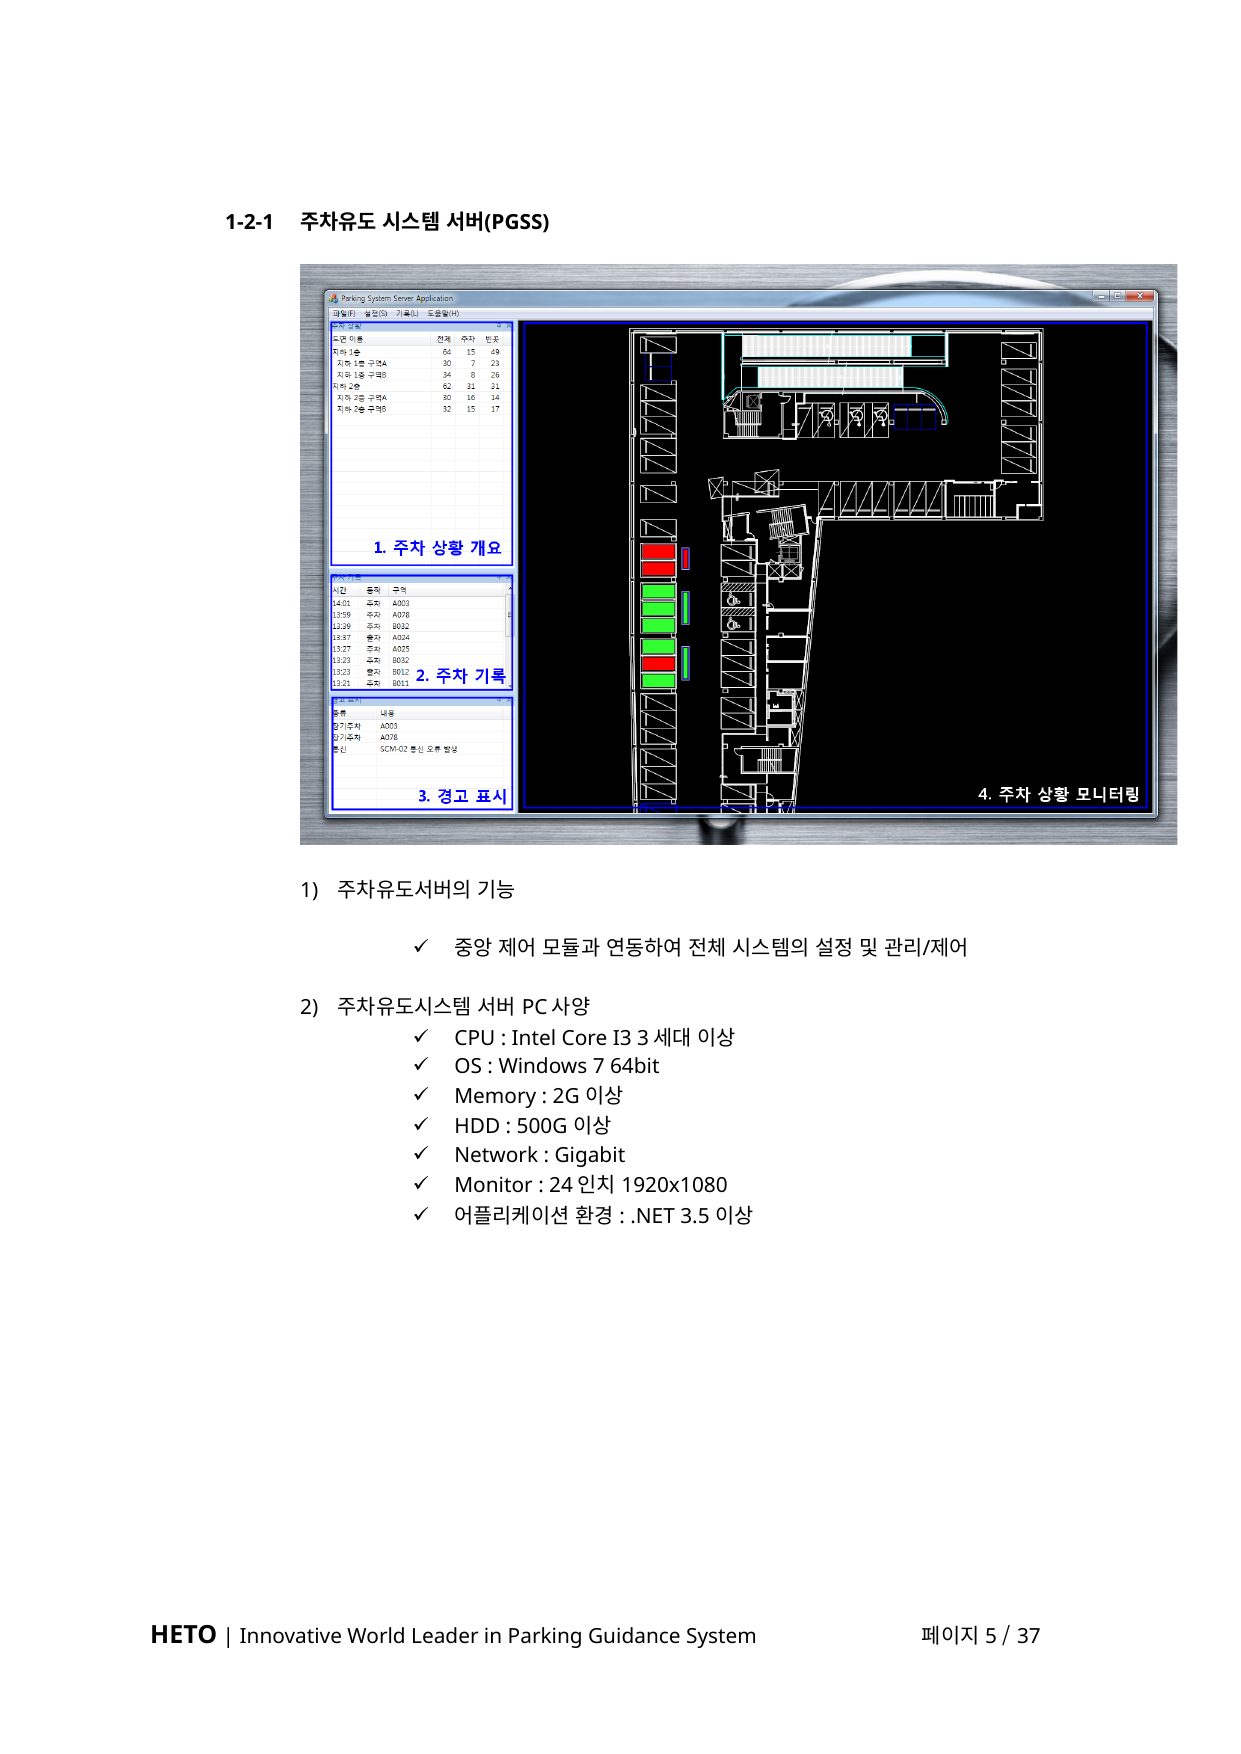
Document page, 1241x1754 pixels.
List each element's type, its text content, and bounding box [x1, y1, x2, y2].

list 중앙 제어 모듈과 연동하여 전체 시스템의 설정 및 관리/제어 [412, 932, 1090, 962]
list CPU : Intel Core I3 3세대 이상 [412, 1021, 1090, 1051]
subtitle 주차유도 시스템 서버(PGSS) [225, 206, 1090, 236]
list 어플리케이션 환경 : .NET 3.5 이상 [412, 1199, 1090, 1229]
picture [300, 264, 1178, 845]
list OS : Windows 7 64bit [412, 1051, 1090, 1079]
list 주차유도서버의 기능 [300, 873, 1090, 903]
list 주차유도시스템 서버 PC사양 [300, 990, 1090, 1021]
list Monitor : 24인치 1920x1080 [412, 1168, 1090, 1199]
list Network : Gigabit [412, 1140, 1090, 1168]
list Memory : 2G 이상 [412, 1079, 1090, 1110]
list HDD : 500G 이상 [412, 1110, 1090, 1140]
